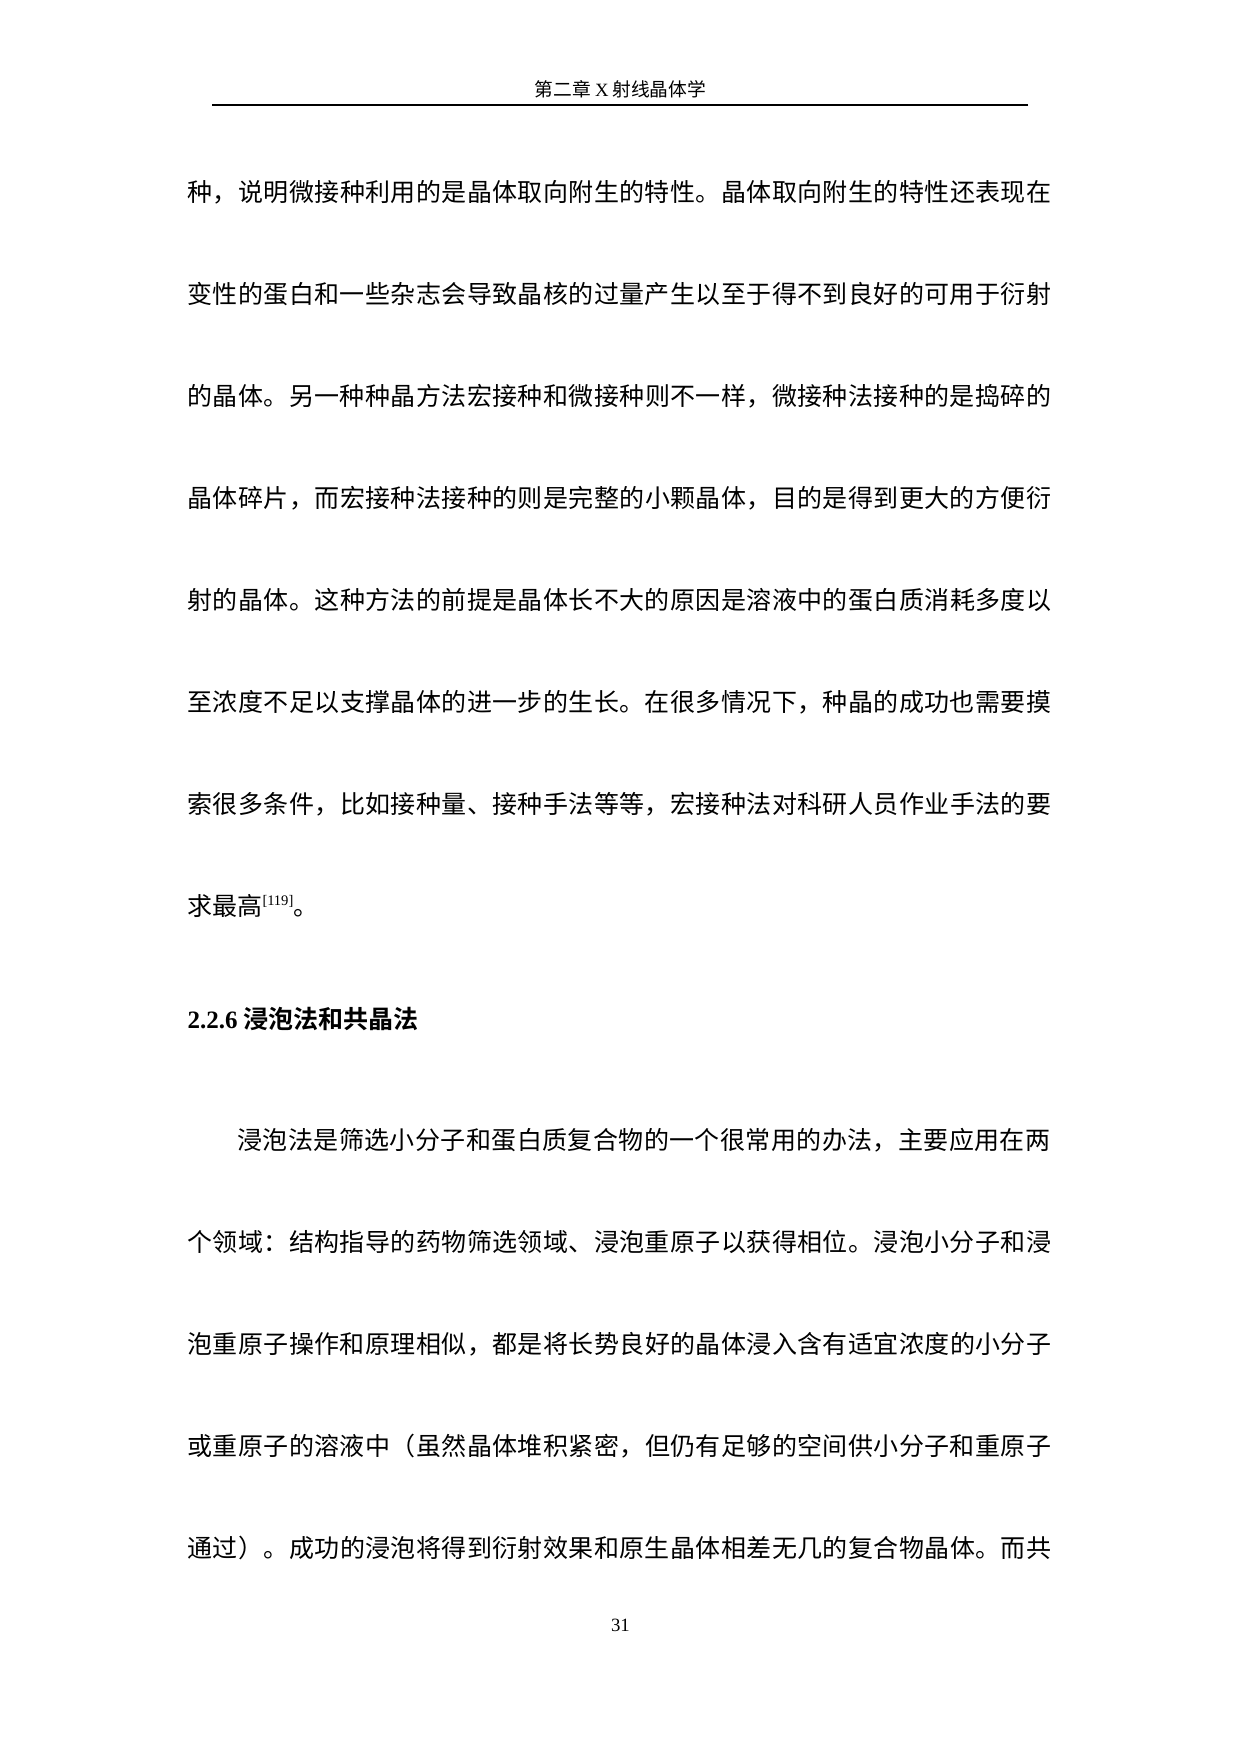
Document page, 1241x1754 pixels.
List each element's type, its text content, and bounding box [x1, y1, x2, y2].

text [187, 1105, 1053, 1580]
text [187, 157, 1053, 938]
subtitle 2.2.6 浸泡法和共晶法 [187, 983, 1053, 1051]
